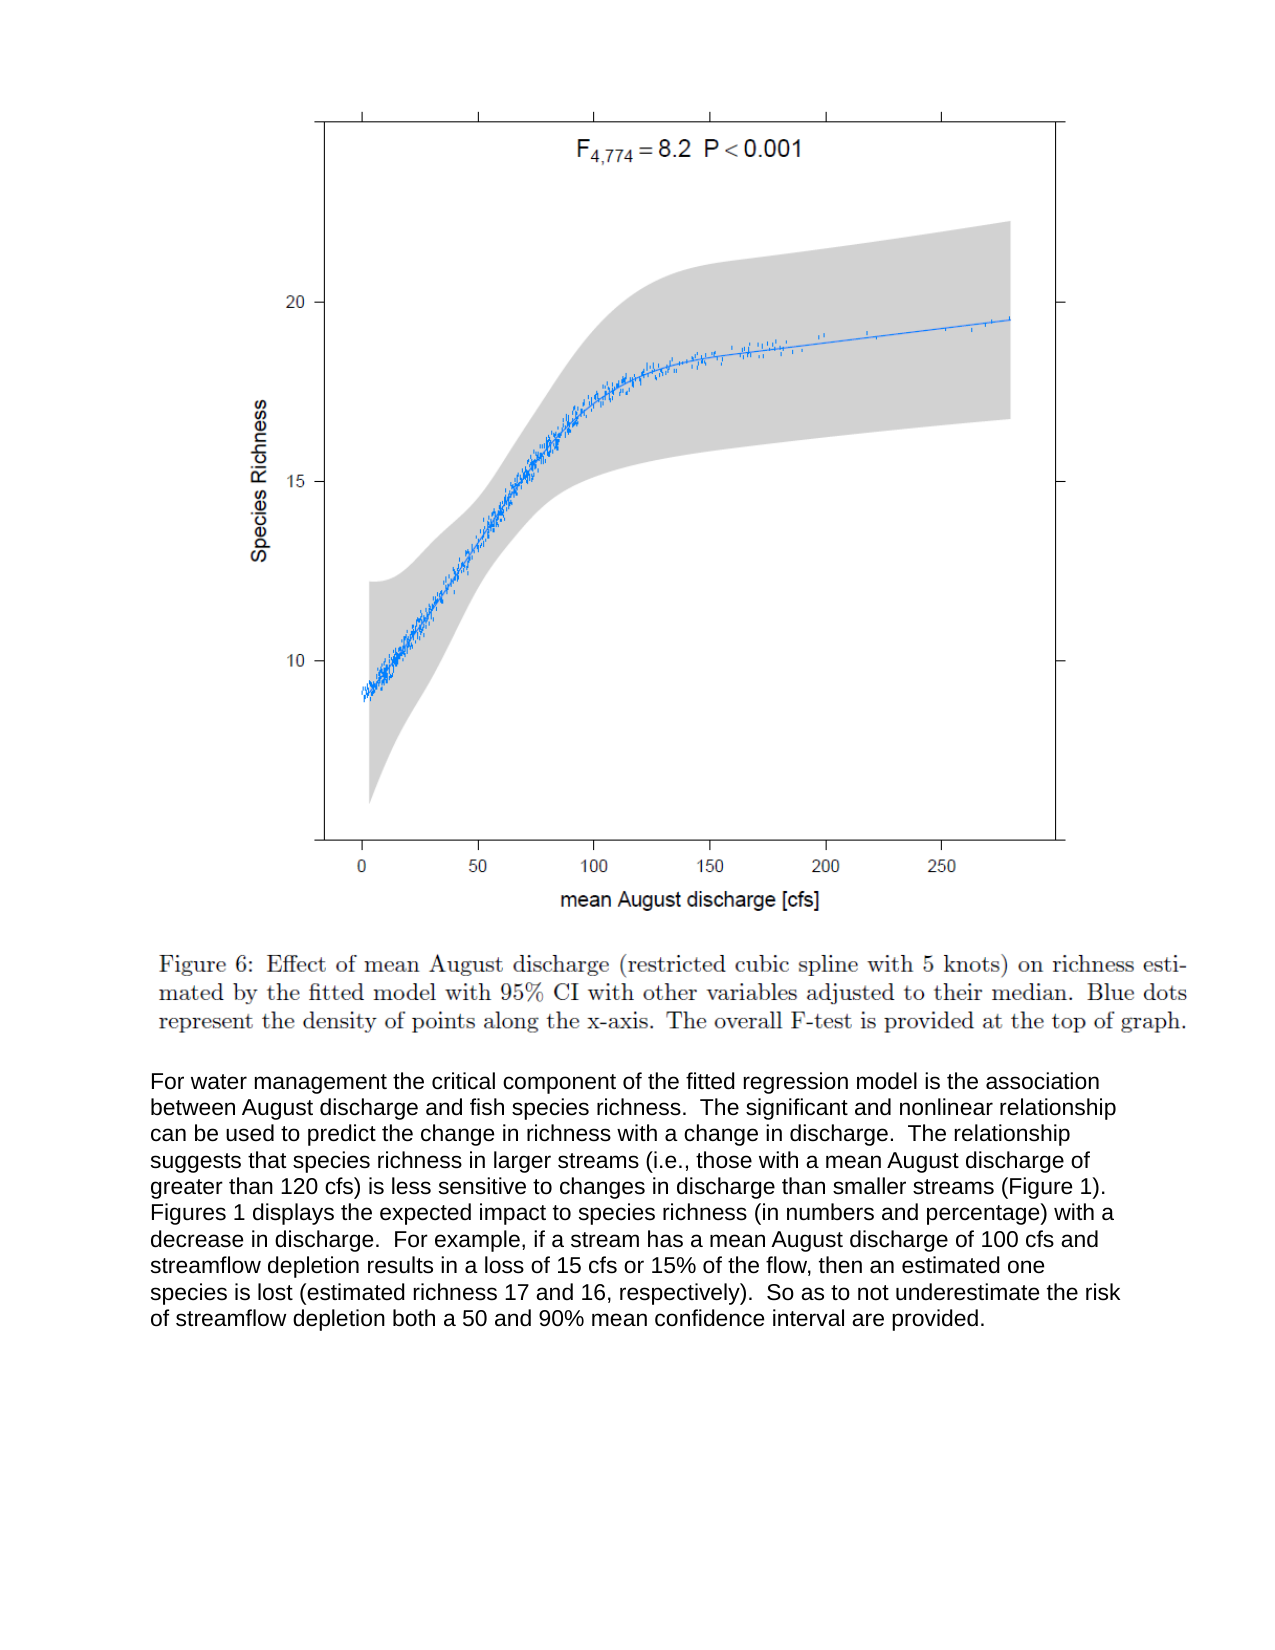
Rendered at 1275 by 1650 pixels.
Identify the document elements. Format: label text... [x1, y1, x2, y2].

text For water management the critical component of the fitted regression model is the association between August discharge and fish species richness. The significant and nonlinear relationship can be used to predict the change in richness with a change in discharge. The relationship suggests that species richness in larger streams (i.e., those with a mean August discharge of greater than 120 cfs) is less sensitive to changes in discharge than smaller streams (Figure 1). Figures 1 displays the expected impact to species richness (in numbers and percentage) with a decrease in discharge. For example, if a stream has a mean August discharge of 100 cfs and streamflow depletion results in a loss of 15 cfs or 15% of the flow, then an estimated one species is lost (estimated richness 17 and 16, respectively). So as to not underestimate the risk of streamflow depletion both a 50 and 90% mean confidence interval are provided. [150, 1068, 1125, 1331]
